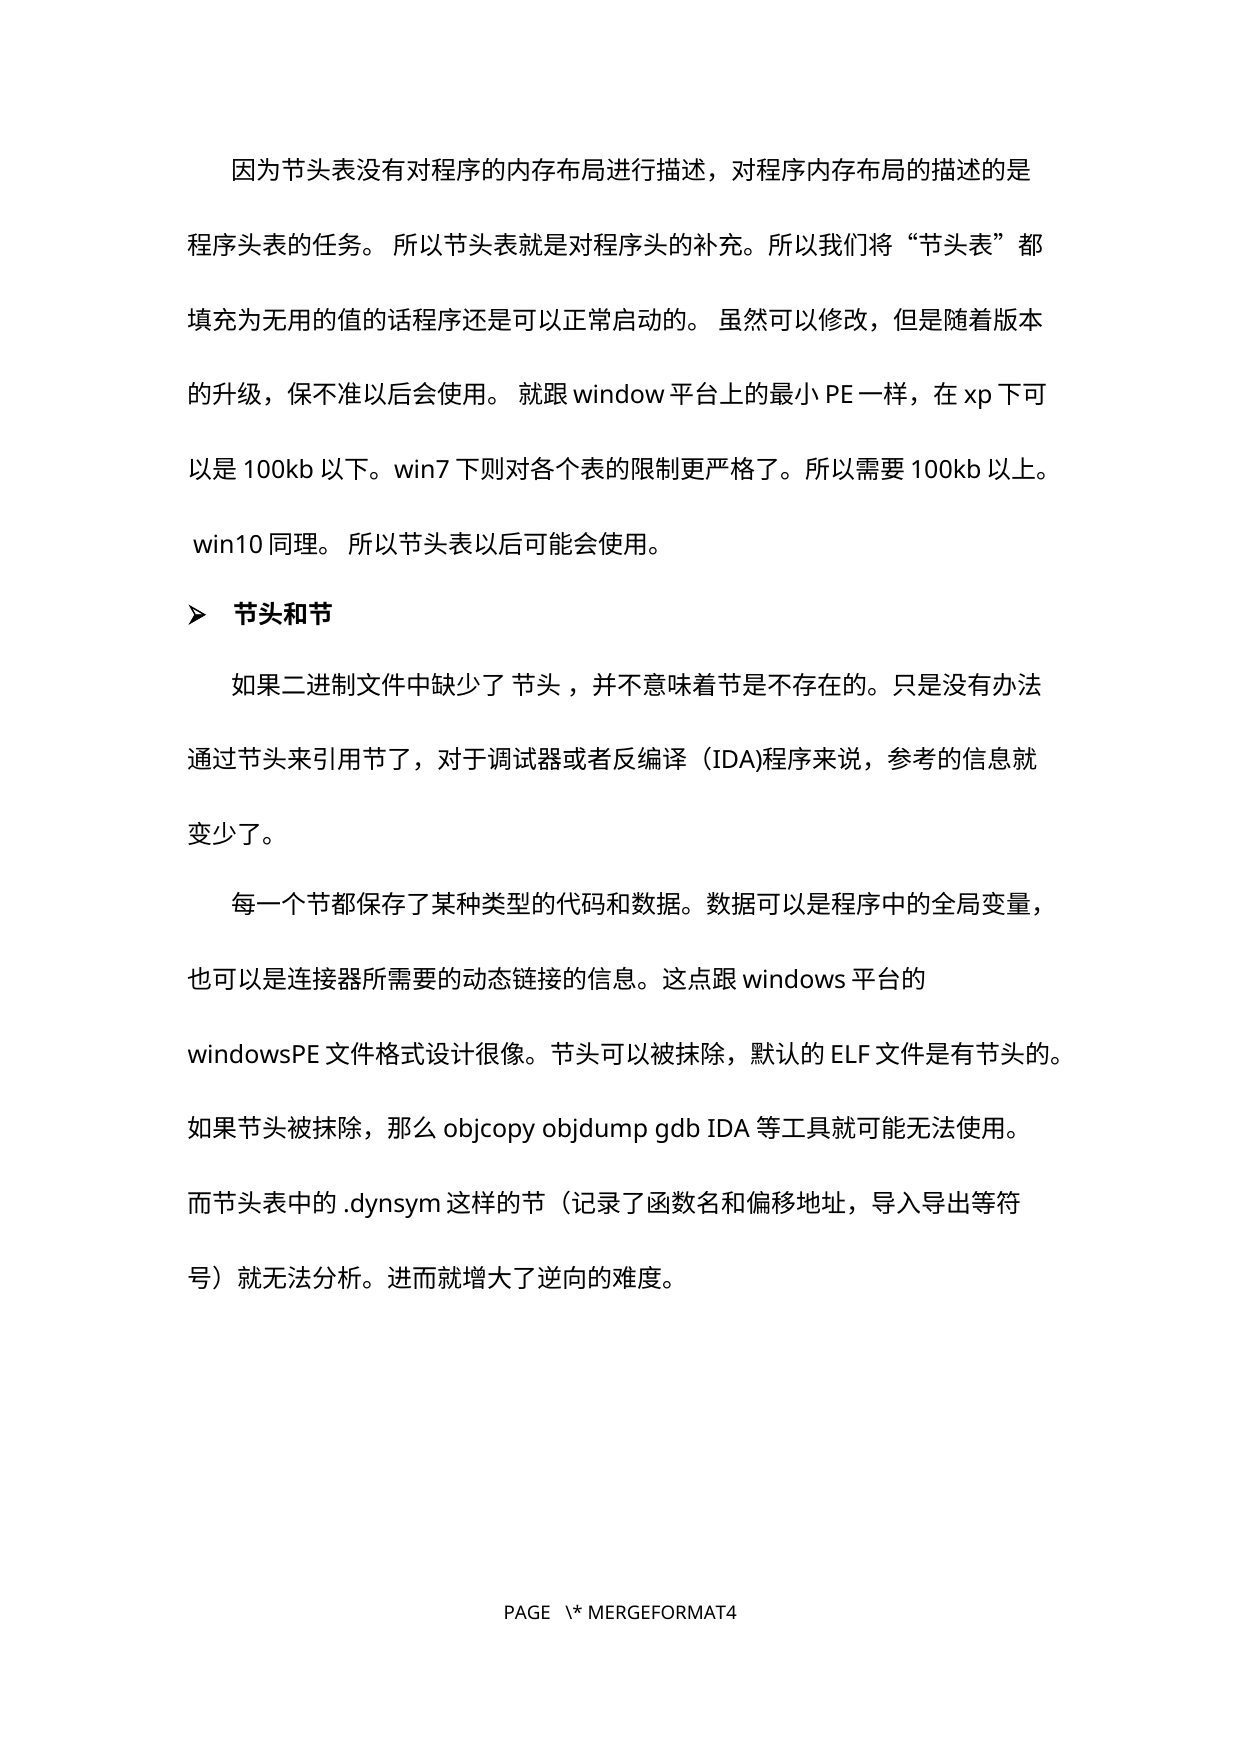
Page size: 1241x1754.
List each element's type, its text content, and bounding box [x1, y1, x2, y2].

list 节头和节 [187, 580, 1053, 645]
text 每一个节都保存了某种类型的代码和数据。数据可以是程序中的全局变量，也可以是连接器所需要的动态链接的信息。这点跟windows平台的 windowsPE文件格式设计很像。节头可以被抹除，默认的ELF文件是有节头的。如果节头被抹除，那么 objcopy objdump gdb IDA 等工具就可能无法使用。而节头表中的 .dynsym这样的节（记录了函数名和偏移地址，导入导出等符号）就无法分析。进而就增大了逆向的难度。 [187, 871, 1053, 1309]
text ​ 如果二进制文件中缺少了 节头 ，并不意味着节是不存在的。只是没有办法通过节头来引用节了，对于调试器或者反编译（IDA)程序来说，参考的信息就变少了。 [187, 651, 1053, 865]
text 因为节头表没有对程序的内存布局进行描述，对程序内存布局的描述的是 程序头表的任务。 所以节头表就是对程序头的补充。所以我们将“节头表”都填充为无用的值的话程序还是可以正常启动的。 虽然可以修改，但是随着版本的升级，保不准以后会使用。 就跟window平台上的最小PE一样，在xp下可以是100kb以下。win7下则对各个表的限制更严格了。所以需要100kb以上。 win10同理。 所以节头表以后可能会使用。 [187, 136, 1053, 575]
